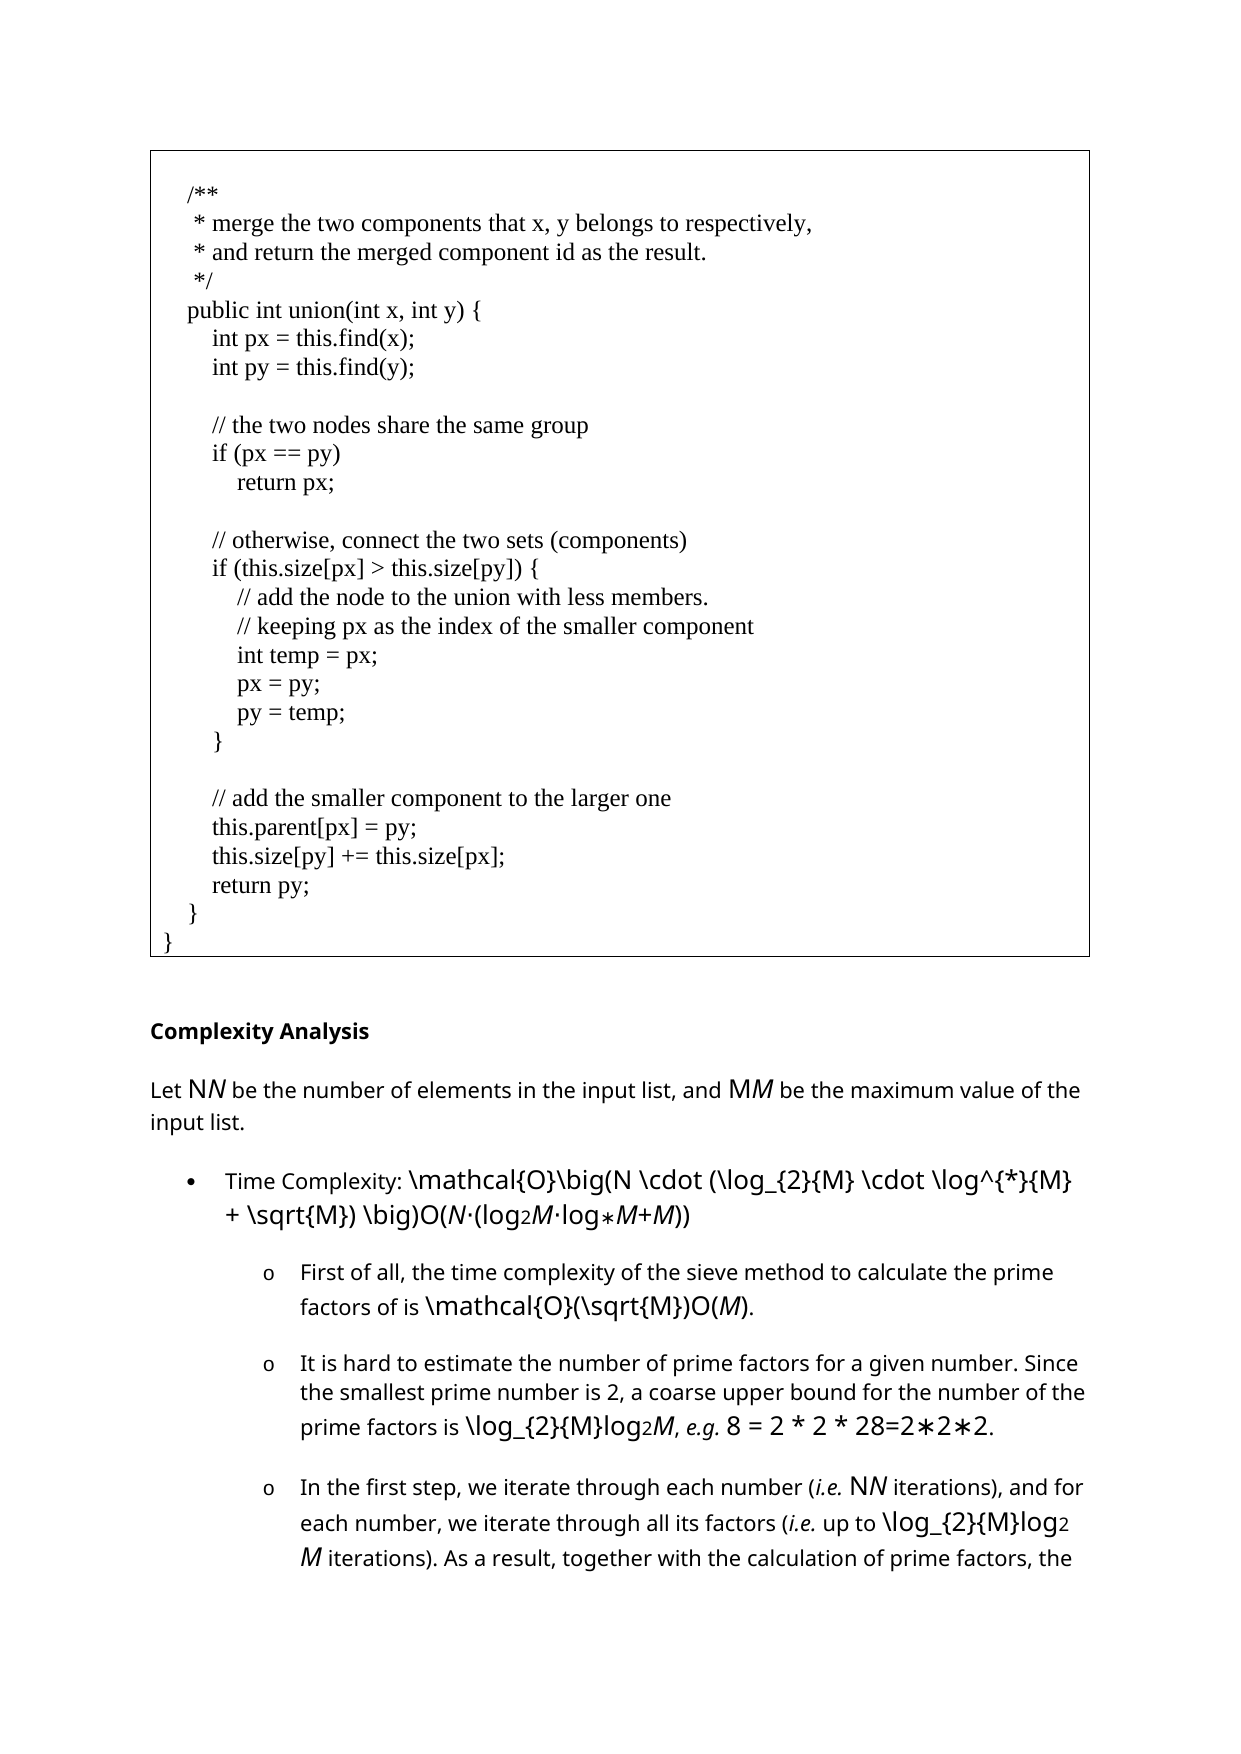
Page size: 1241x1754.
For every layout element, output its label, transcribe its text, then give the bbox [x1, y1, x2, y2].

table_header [151, 151, 1089, 956]
list First of all, the time complexity of the sieve method to calculate the prime factors of is \mathcal{O}(\sqrt{M})O(M​). [262, 1257, 1090, 1323]
text Complexity Analysis [150, 1016, 1090, 1046]
list It is hard to estimate the number of prime factors for a given number. Since the smallest prime number is 2, a coarse upper bound for the number of the prime factors is \log_{2}{M}log2​M, e.g. 8 = 2 * 2 * 28=2∗2∗2. [262, 1348, 1090, 1443]
text Let NN be the number of elements in the input list, and MM be the maximum value of the input list. [150, 1071, 1090, 1136]
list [262, 1468, 1090, 1574]
list Time Complexity: \mathcal{O}\big(N \cdot (\log_{2}{M} \cdot \log^{*}{M} + \sqrt{M}) \big)O(N⋅(log2​M⋅log∗M+M​)) [187, 1161, 1090, 1232]
